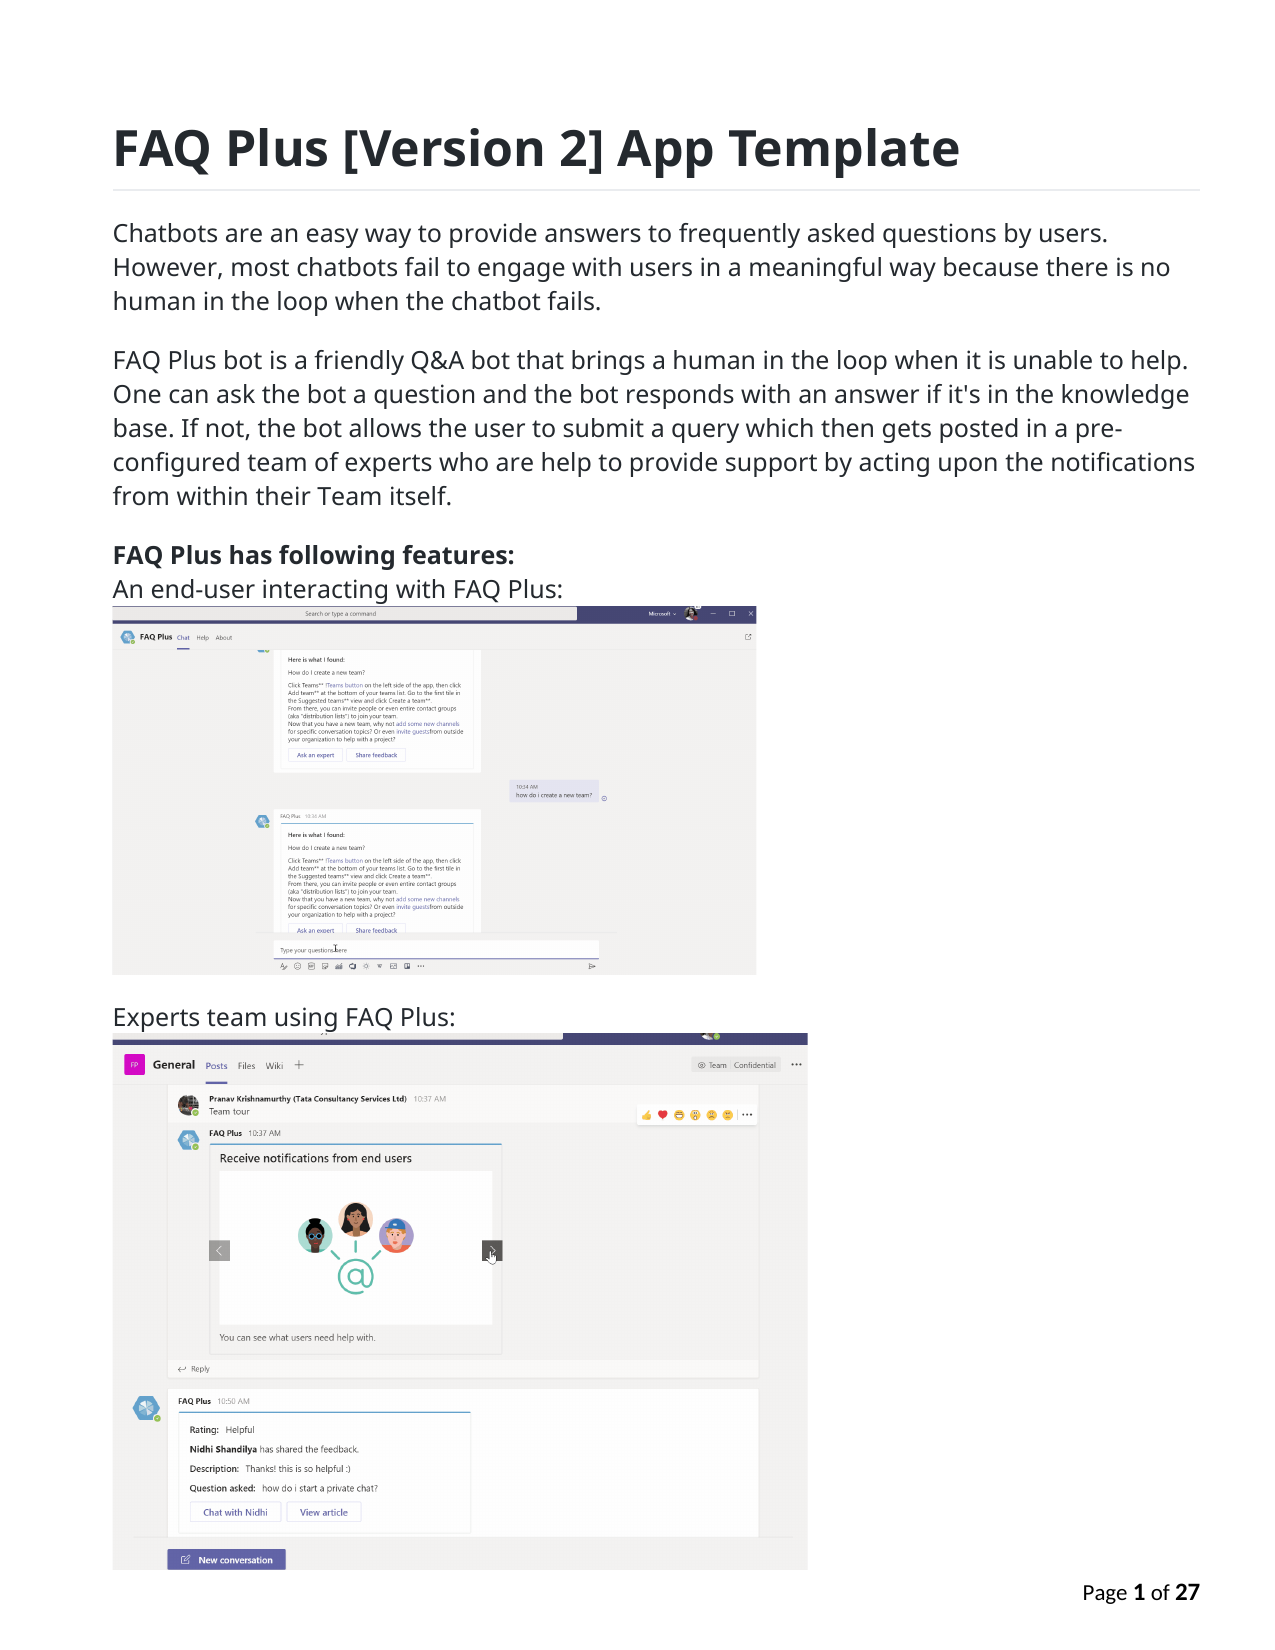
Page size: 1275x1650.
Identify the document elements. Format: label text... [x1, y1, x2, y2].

text FAQ Plus [Version 2] App Template [112, 112, 1200, 191]
text An end-user interacting with FAQ Plus: [112, 572, 1200, 606]
picture [112, 1033, 808, 1570]
text Chatbots are an easy way to provide answers to frequently asked questions by users. However, most chatbots fail to engage with users in a meaningful way because there is no human in the loop when the chatbot fails. [112, 216, 1200, 318]
text FAQ Plus has following features: [112, 538, 1200, 572]
picture [112, 606, 757, 975]
text FAQ Plus bot is a friendly Q&A bot that brings a human in the loop when it is unable to help. One can ask the bot a question and the bot responds with an answer if it's in the knowledge base. If not, the bot allows the user to submit a query which then gets posted in a pre-configured team of experts who are help to provide support by acting upon the notifications from within their Team itself. [112, 343, 1200, 513]
text Experts team using FAQ Plus: [112, 999, 1200, 1034]
